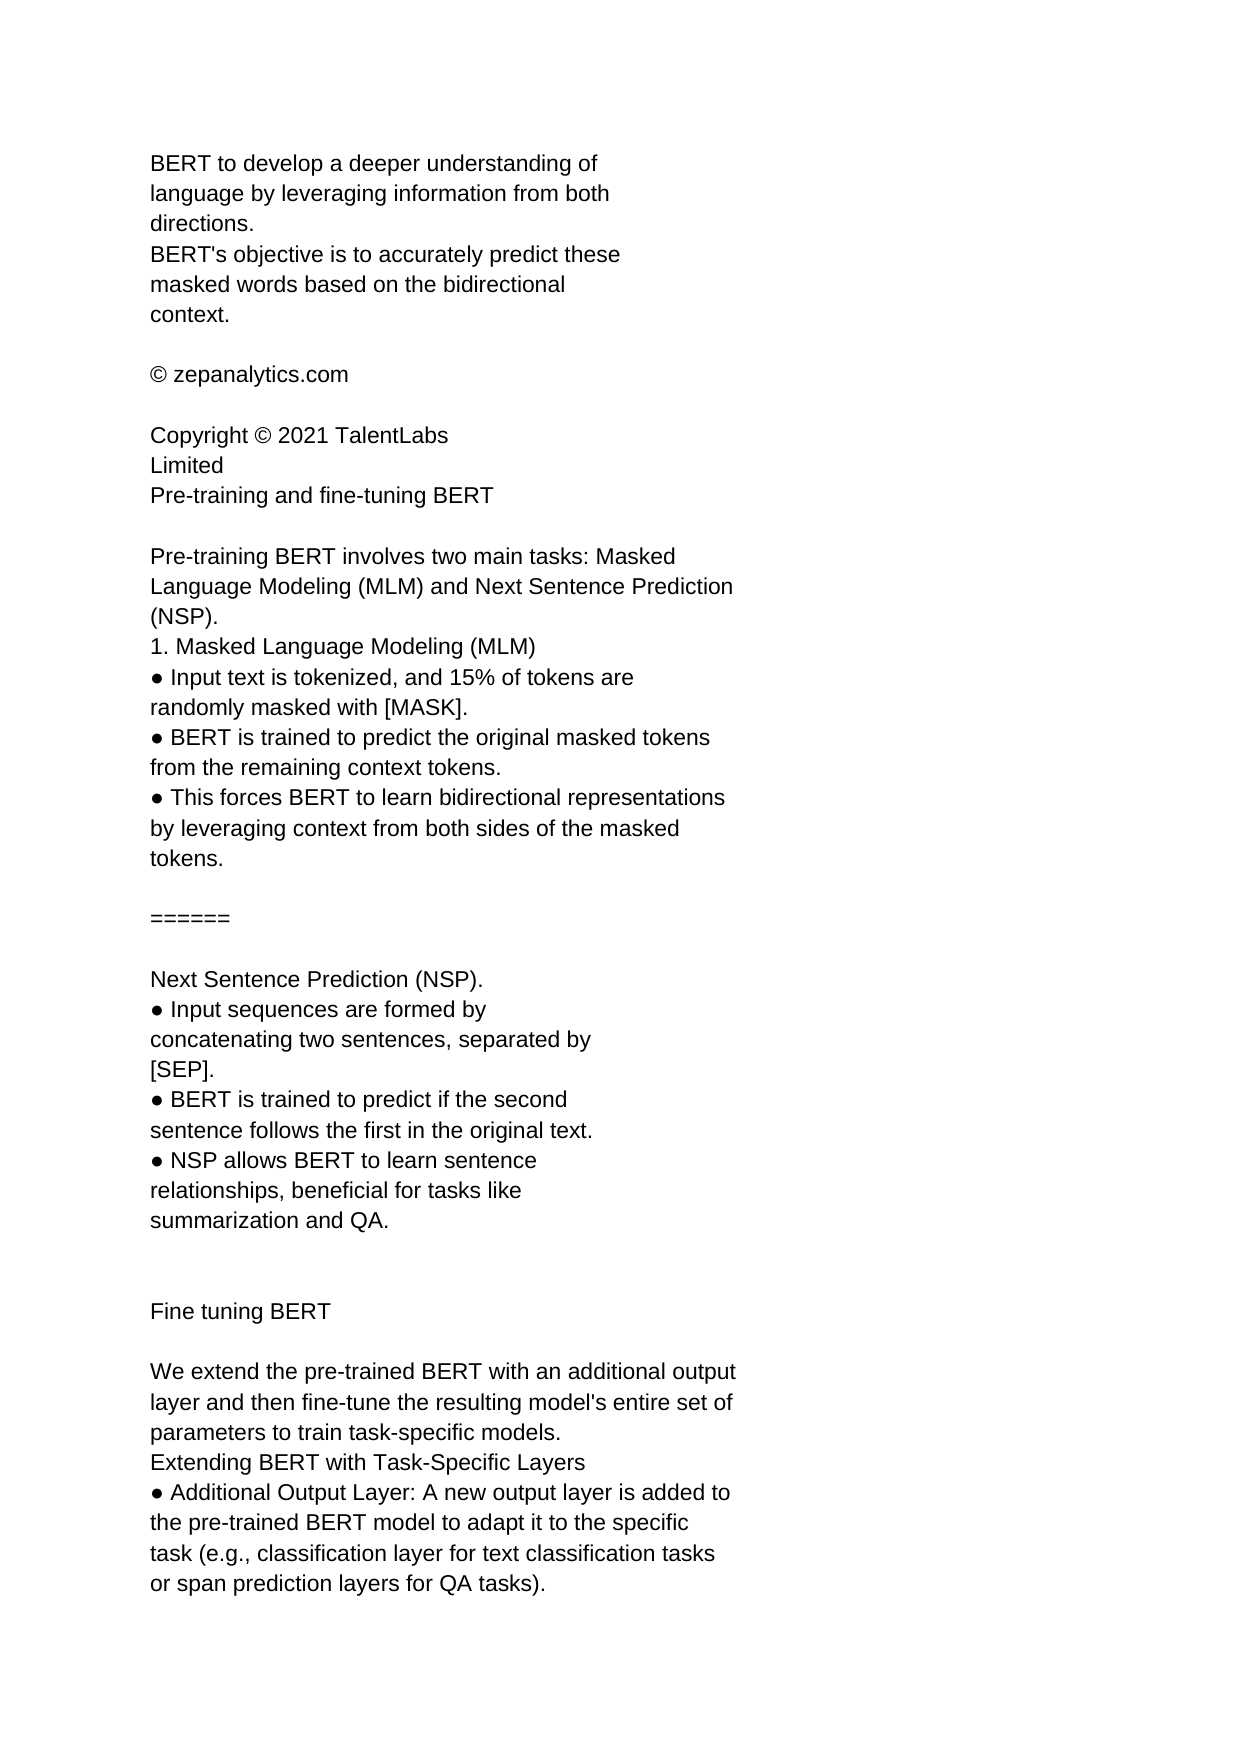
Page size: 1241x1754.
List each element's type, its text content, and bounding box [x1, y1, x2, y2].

text ● Input text is tokenized, and 15% of tokens are [150, 663, 1109, 690]
text the pre-trained BERT model to adapt it to the specific [150, 1509, 1109, 1536]
text ● Additional Output Layer: A new output layer is added to [150, 1479, 1109, 1506]
text language by leveraging information from both [150, 180, 1109, 207]
text [SEP]. [150, 1056, 1109, 1083]
text 1. Masked Language Modeling (MLM) [150, 633, 1109, 660]
text ● BERT is trained to predict if the second [150, 1086, 1109, 1113]
text relationships, beneficial for tasks like [150, 1177, 1109, 1203]
text Copyright © 2021 TalentLabs [150, 422, 1109, 448]
text Limited [150, 452, 1109, 478]
text task (e.g., classification layer for text classification tasks [150, 1539, 1109, 1566]
text from the remaining context tokens. [150, 754, 1109, 781]
text Extending BERT with Task-Specific Layers [150, 1449, 1109, 1475]
text summarization and QA. [150, 1207, 1109, 1234]
text Language Modeling (MLM) and Next Sentence Prediction [150, 573, 1109, 599]
text Pre-training BERT involves two main tasks: Masked [150, 543, 1109, 569]
text concatenating two sentences, separated by [150, 1026, 1109, 1052]
text ● BERT is trained to predict the original masked tokens [150, 724, 1109, 750]
text We extend the pre-trained BERT with an additional output [150, 1358, 1109, 1385]
text ● NSP allows BERT to learn sentence [150, 1147, 1109, 1173]
text (NSP). [150, 603, 1109, 629]
text ====== [150, 905, 1109, 932]
text © zepanalytics.com [150, 361, 1109, 388]
text Fine tuning BERT [150, 1298, 1109, 1324]
text parameters to train task-specific models. [150, 1419, 1109, 1445]
text context. [150, 301, 1109, 327]
text BERT's objective is to accurately predict these [150, 241, 1109, 267]
text tokens. [150, 845, 1109, 871]
text Next Sentence Prediction (NSP). [150, 966, 1109, 992]
text ● Input sequences are formed by [150, 996, 1109, 1022]
text ● This forces BERT to learn bidirectional representations [150, 784, 1109, 811]
text sentence follows the first in the original text. [150, 1117, 1109, 1143]
text masked words based on the bidirectional [150, 271, 1109, 297]
text randomly masked with [MASK]. [150, 694, 1109, 720]
text Pre-training and fine-tuning BERT [150, 482, 1109, 509]
text BERT to develop a deeper understanding of [150, 150, 1109, 176]
text directions. [150, 210, 1109, 237]
text by leveraging context from both sides of the masked [150, 814, 1109, 841]
text or span prediction layers for QA tasks). [150, 1570, 1109, 1596]
text layer and then fine-tune the resulting model's entire set of [150, 1388, 1109, 1415]
